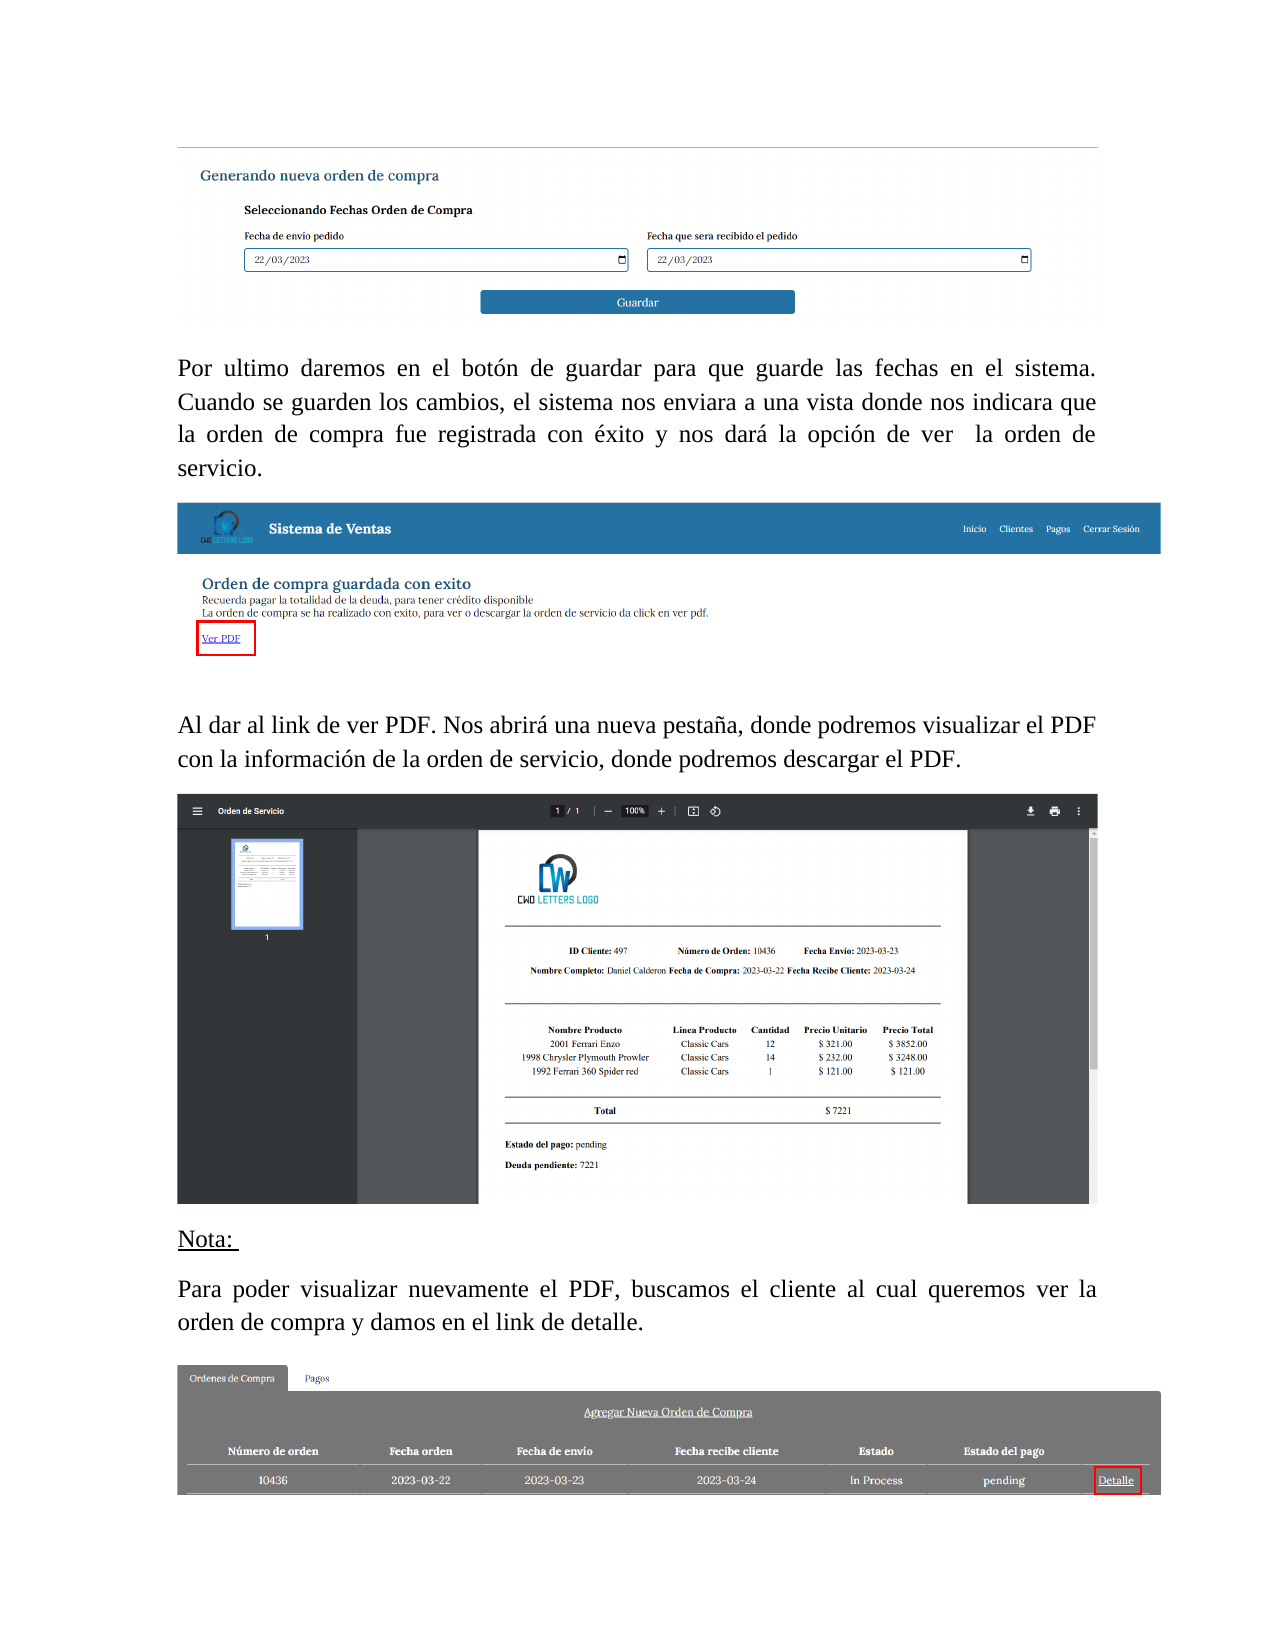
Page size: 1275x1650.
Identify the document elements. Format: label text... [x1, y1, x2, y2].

picture [177, 147, 1098, 333]
text Al dar al link de ver PDF. Nos abrirá una nueva pestaña, donde podremos visualizar el PDF con la información de la orden de servicio, donde podremos descargar el PDF. [177, 711, 1098, 772]
text Para poder visualizar nuevamente el PDF, buscamos el cliente al cual queremos ver la orden de compra y damos en el link de detalle. [177, 1274, 1098, 1336]
picture [1096, 1468, 1140, 1493]
text Por ultimo daremos en el botón de guardar para que guarde las fechas en el sistema. Cuando se guarden los cambios, el sistema nos enviara a una vista donde nos indicara que la orden de compra fue registrada con éxito y nos dará la opción de ver la orden de servicio. [177, 353, 1098, 481]
picture [177, 793, 1098, 1204]
picture [177, 1357, 1169, 1495]
text Nota: [177, 1224, 1098, 1253]
picture [177, 502, 1161, 690]
